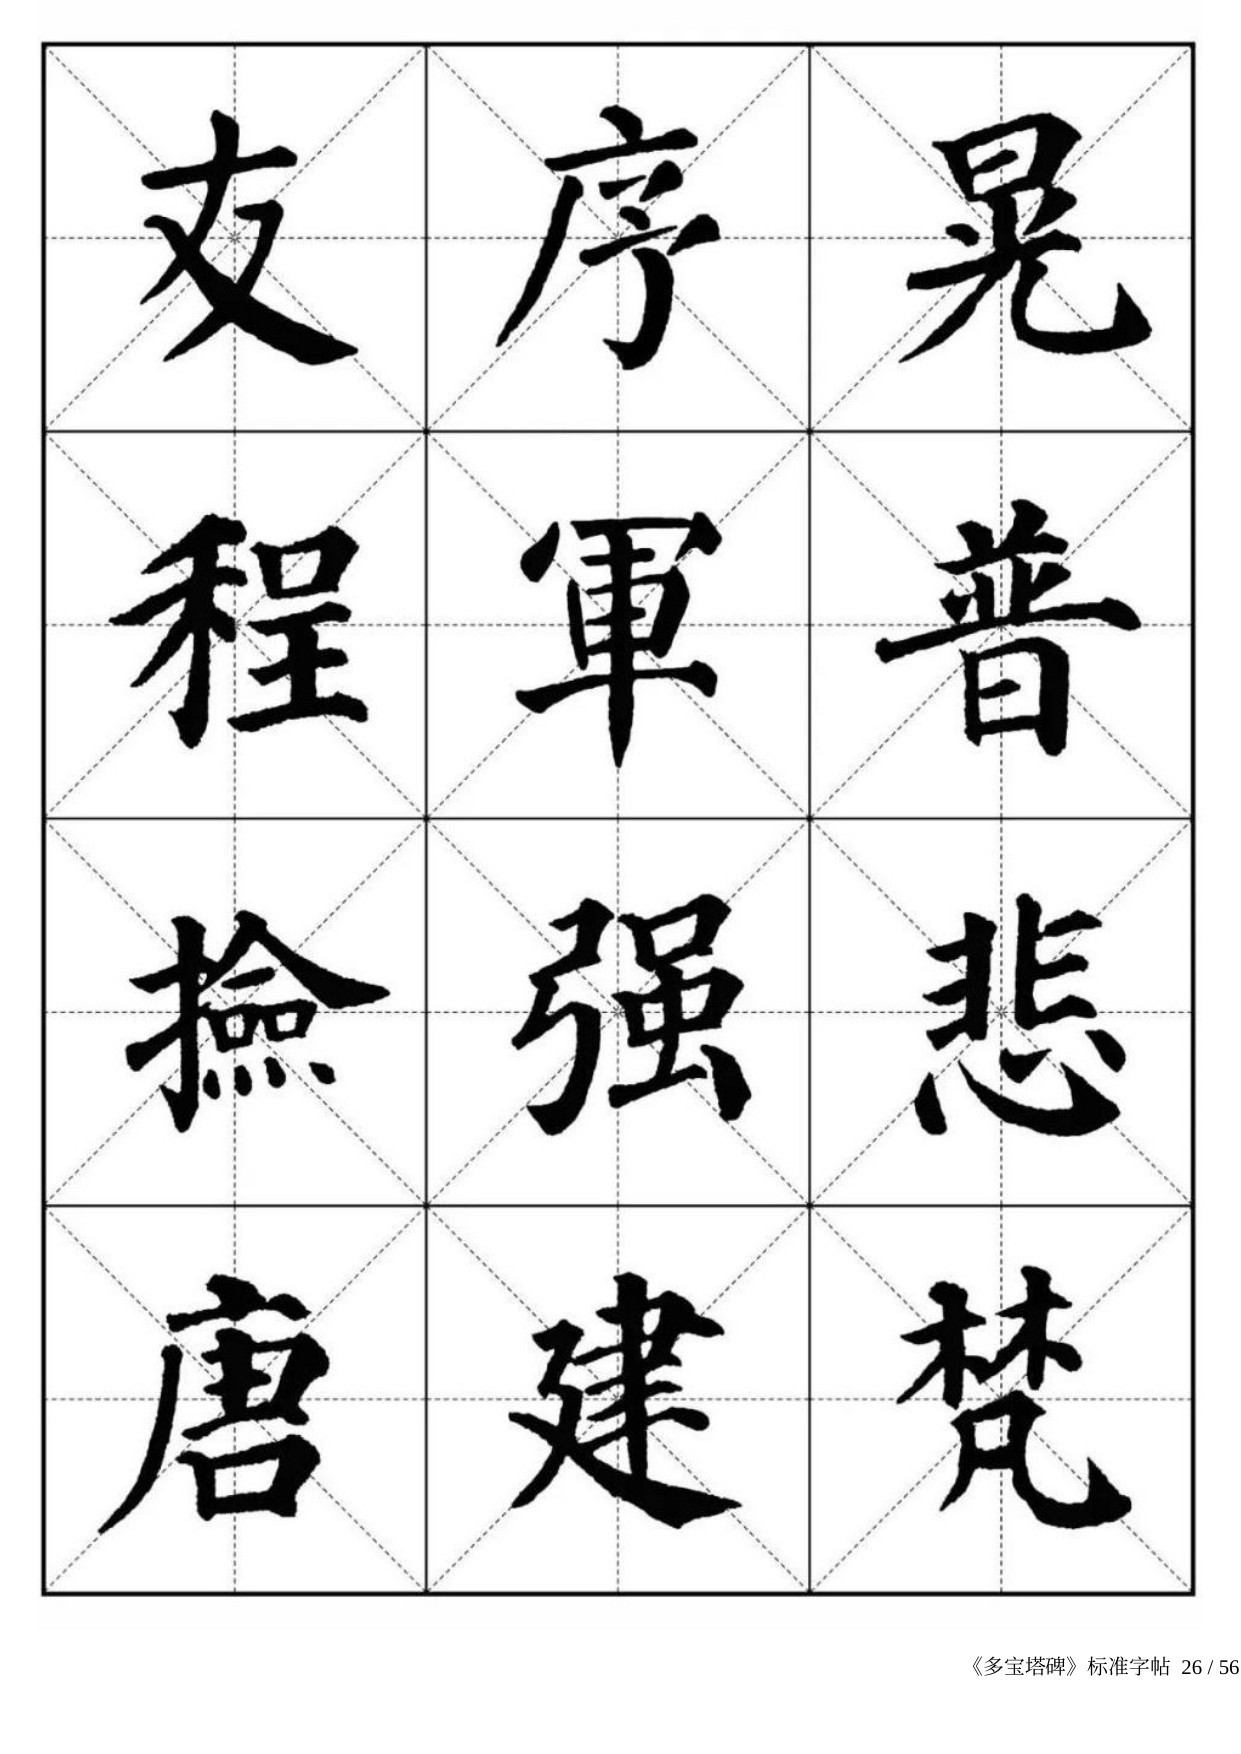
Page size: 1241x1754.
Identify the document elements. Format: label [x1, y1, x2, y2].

picture [37, 1, 1203, 1630]
